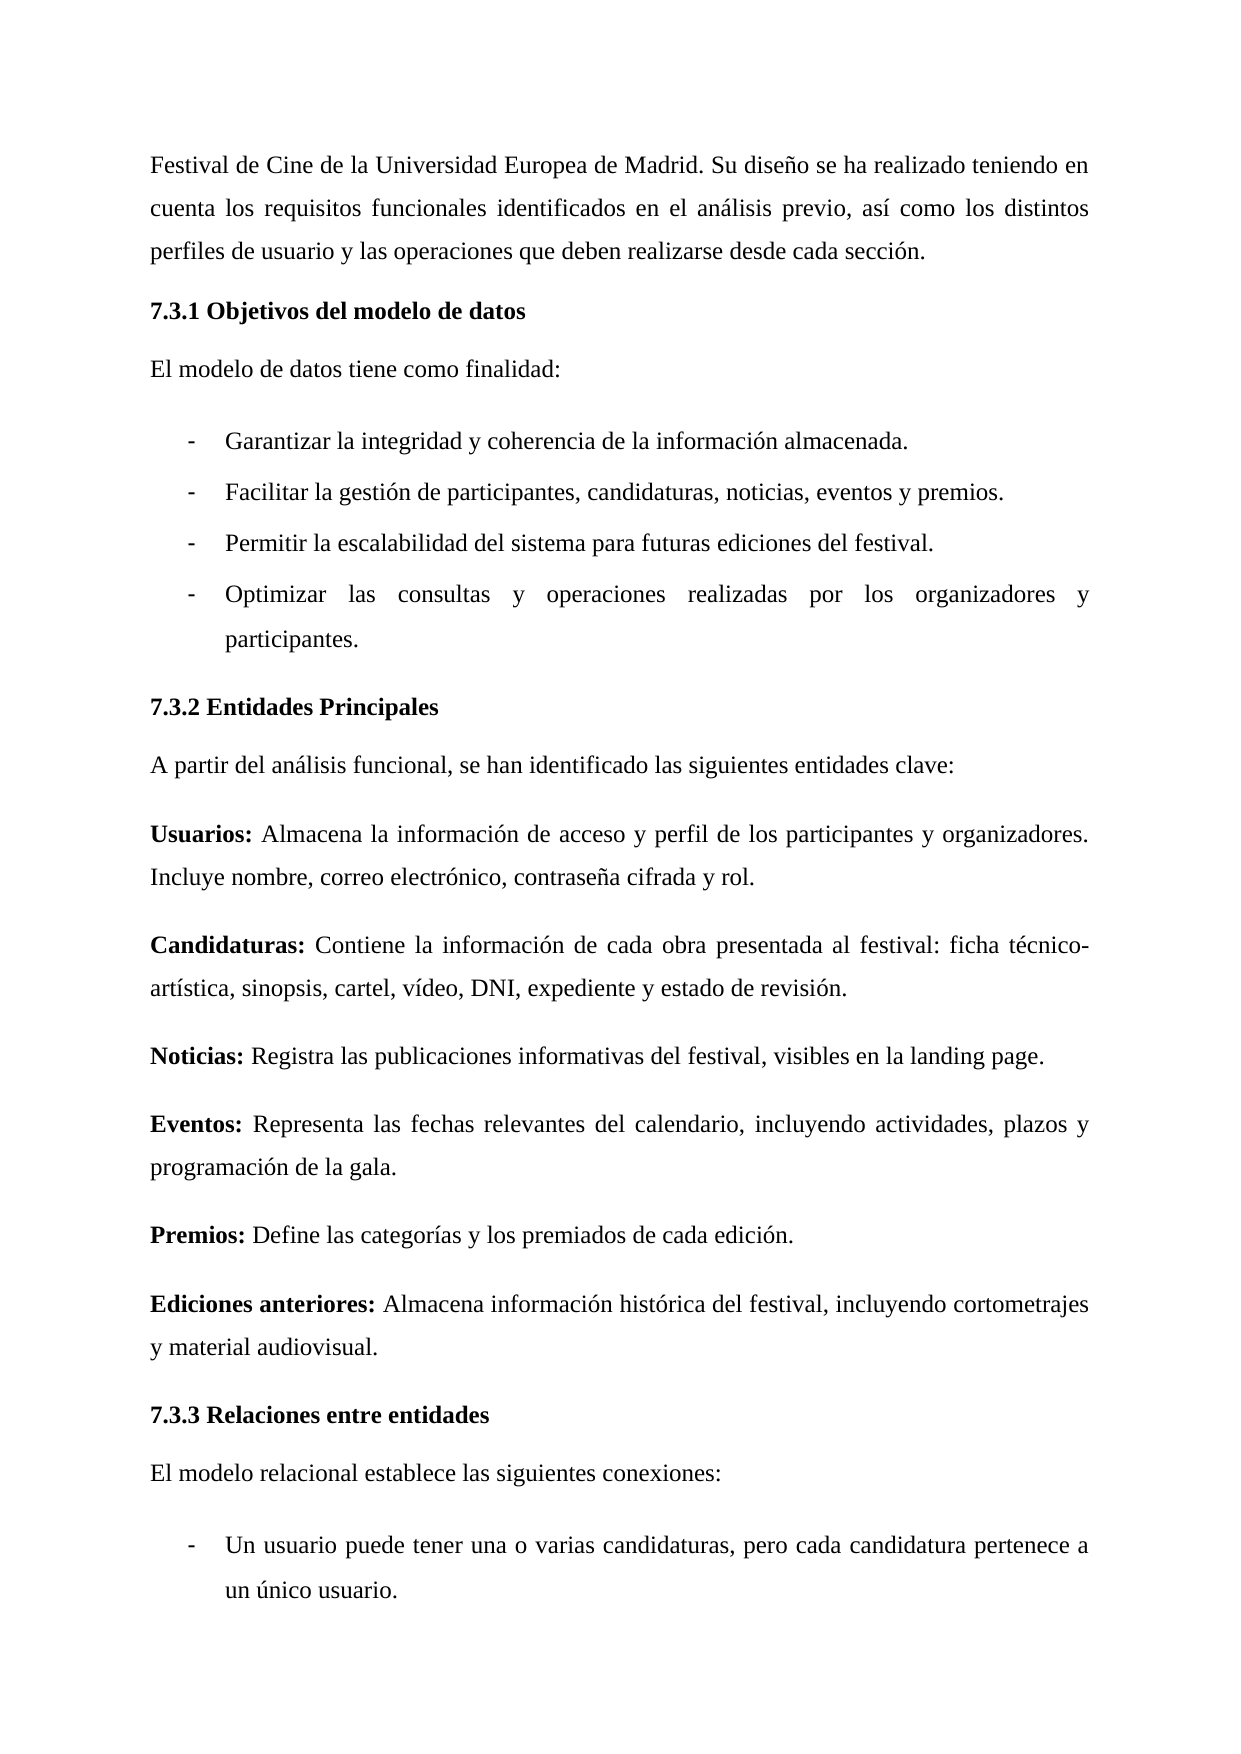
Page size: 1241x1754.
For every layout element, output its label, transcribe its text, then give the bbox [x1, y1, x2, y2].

subtitle 7.3.1 Objetivos del modelo de datos [150, 296, 1090, 325]
subtitle 7.3.2 Entidades Principales [150, 692, 1090, 721]
text El modelo relacional establece las siguientes conexiones: [150, 1458, 1090, 1487]
text A partir del análisis funcional, se han identificado las siguientes entidades clave: [150, 751, 1090, 779]
list Optimizar las consultas y operaciones realizadas por los organizadores y participantes. [187, 576, 1090, 653]
text Ediciones anteriores: Almacena información histórica del festival, incluyendo cortometrajes y material audiovisual. [150, 1289, 1090, 1361]
text Premios: Define las categorías y los premiados de cada edición. [150, 1221, 1090, 1249]
subtitle 7.3.3 Relaciones entre entidades [150, 1400, 1090, 1429]
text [150, 150, 1090, 265]
list Garantizar la integridad y coherencia de la información almacenada. [187, 422, 1090, 457]
text Usuarios: Almacena la información de acceso y perfil de los participantes y organizadores. Incluye nombre, correo electrónico, contraseña cifrada y rol. [150, 819, 1090, 891]
list Un usuario puede tener una o varias candidaturas, pero cada candidatura pertenece a un único usuario. [187, 1526, 1090, 1603]
text Noticias: Registra las publicaciones informativas del festival, visibles en la landing page. [150, 1041, 1090, 1070]
text Eventos: Representa las fechas relevantes del calendario, incluyendo actividades, plazos y programación de la gala. [150, 1109, 1090, 1181]
text El modelo de datos tiene como finalidad: [150, 354, 1090, 383]
list Permitir la escalabilidad del sistema para futuras ediciones del festival. [187, 524, 1090, 559]
text Candidaturas: Contiene la información de cada obra presentada al festival: ficha técnico-artística, sinopsis, cartel, vídeo, DNI, expediente y estado de revisión. [150, 930, 1090, 1002]
list Facilitar la gestión de participantes, candidaturas, noticias, eventos y premios. [187, 473, 1090, 508]
